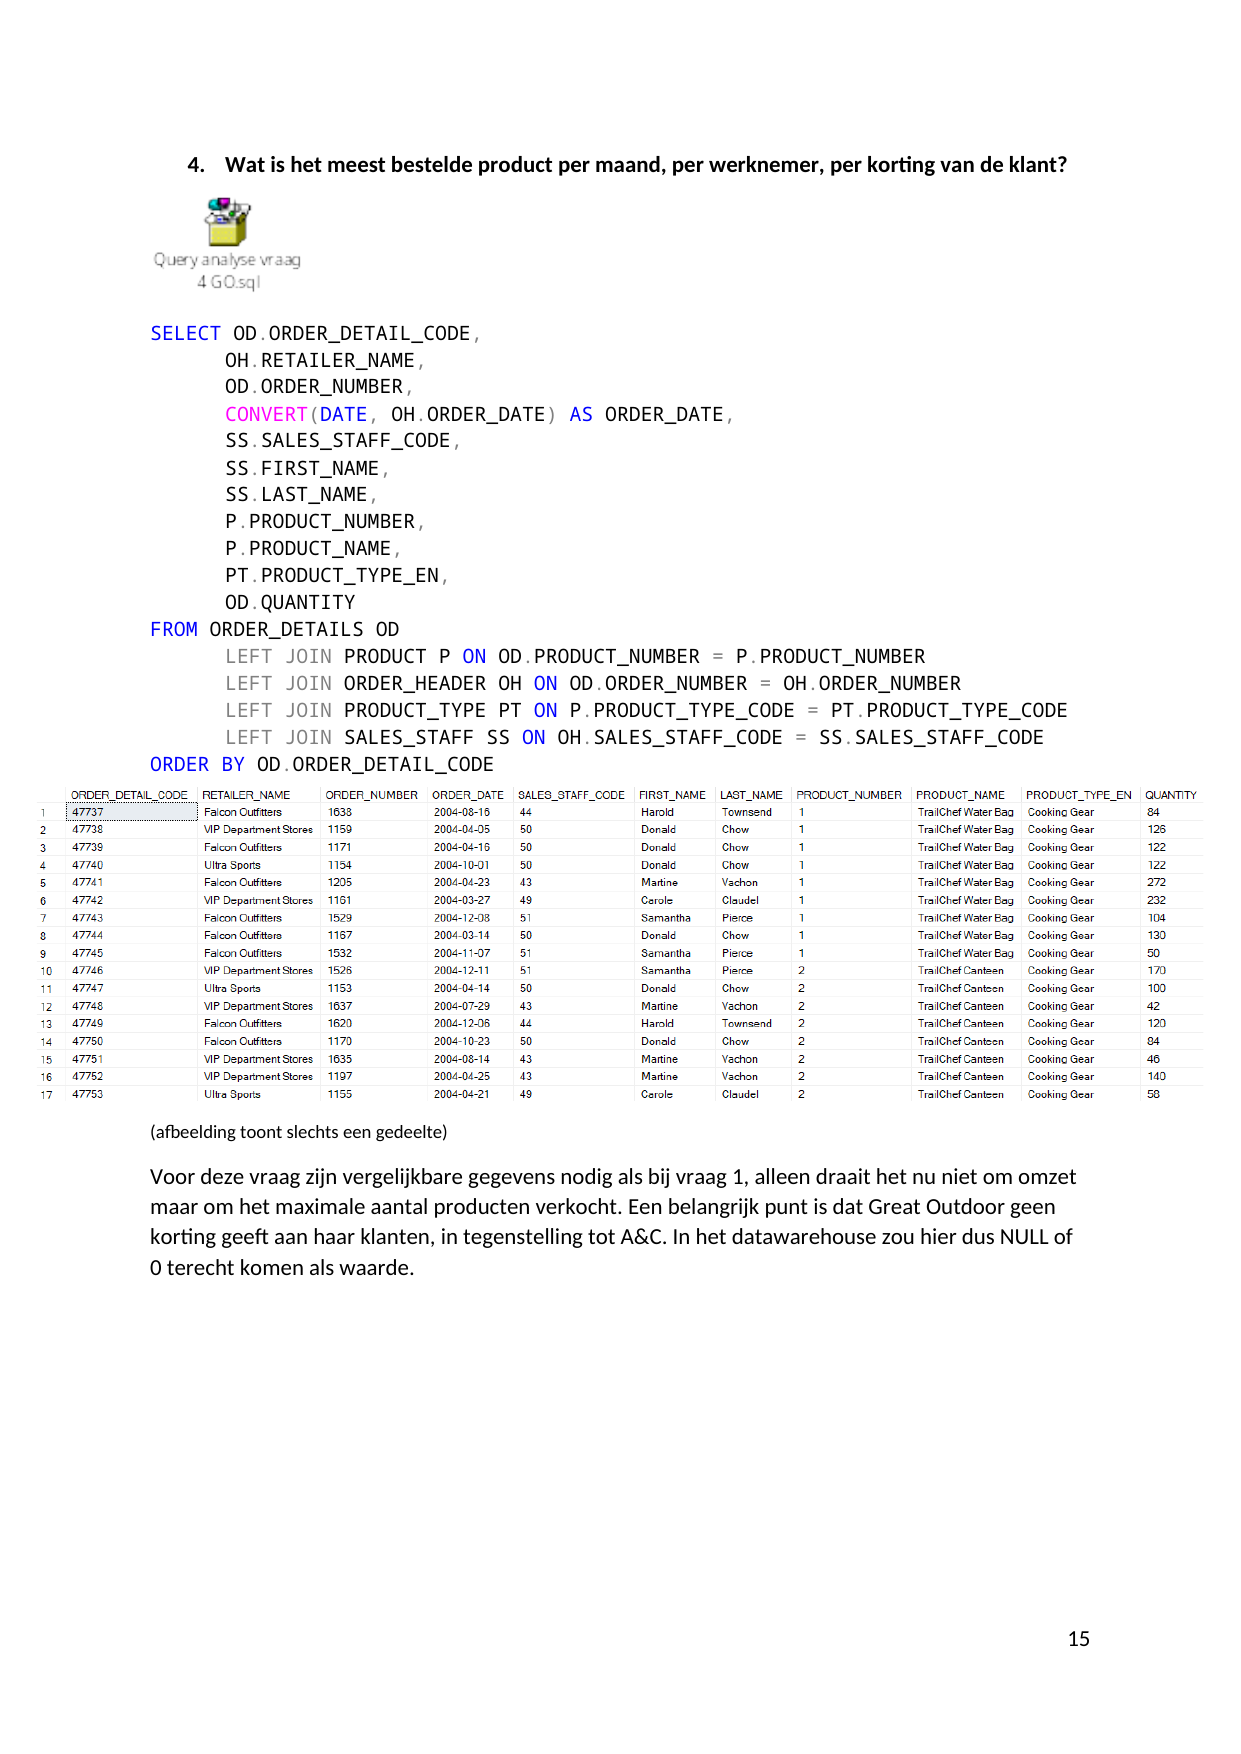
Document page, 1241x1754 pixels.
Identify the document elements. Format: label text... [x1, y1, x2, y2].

text P.PRODUCT_NAME, [150, 535, 1090, 562]
text ORDER BY OD.ORDER_DETAIL_CODE [150, 751, 1090, 777]
text LEFT JOIN SALES_STAFF SS ON OH.SALES_STAFF_CODE = SS.SALES_STAFF_CODE [150, 723, 1090, 751]
text LEFT JOIN PRODUCT P ON OD.PRODUCT_NUMBER = P.PRODUCT_NUMBER [150, 643, 1090, 669]
text SELECT OD.ORDER_DETAIL_CODE, [150, 319, 1090, 346]
text (afbeelding toont slechts een gedeelte) [150, 1101, 1090, 1143]
text FROM ORDER_DETAILS OD [150, 616, 1090, 643]
picture [36, 787, 1204, 1101]
text OH.RETAILER_NAME, [150, 346, 1090, 373]
text SS.SALES_STAFF_CODE, [150, 427, 1090, 454]
text Voor deze vraag zijn vergelijkbare gegevens nodig als bij vraag 1, alleen draait het nu niet om omzet maar om het maximale aantal producten verkocht. Een belangrijk punt is dat Great Outdoor geen korting geeft aan haar klanten, in tegenstelling tot A&C. In het datawarehouse zou hier dus NULL of 0 terecht komen als waarde. [150, 1162, 1090, 1281]
text SS.LAST_NAME, [150, 481, 1090, 508]
text OD.QUANTITY [150, 589, 1090, 616]
text LEFT JOIN ORDER_HEADER OH ON OD.ORDER_NUMBER = OH.ORDER_NUMBER [150, 669, 1090, 697]
text CONVERT(DATE, OH.ORDER_DATE) AS ORDER_DATE, [150, 400, 1090, 427]
text P.PRODUCT_NUMBER, [150, 508, 1090, 535]
text SS.FIRST_NAME, [150, 454, 1090, 481]
text LEFT JOIN PRODUCT_TYPE PT ON P.PRODUCT_TYPE_CODE = PT.PRODUCT_TYPE_CODE [150, 697, 1090, 723]
list Wat is het meest bestelde product per maand, per werknemer, per korting van de klant? [187, 150, 1090, 178]
text OD.ORDER_NUMBER, [150, 373, 1090, 400]
text PT.PRODUCT_TYPE_EN, [150, 562, 1090, 589]
